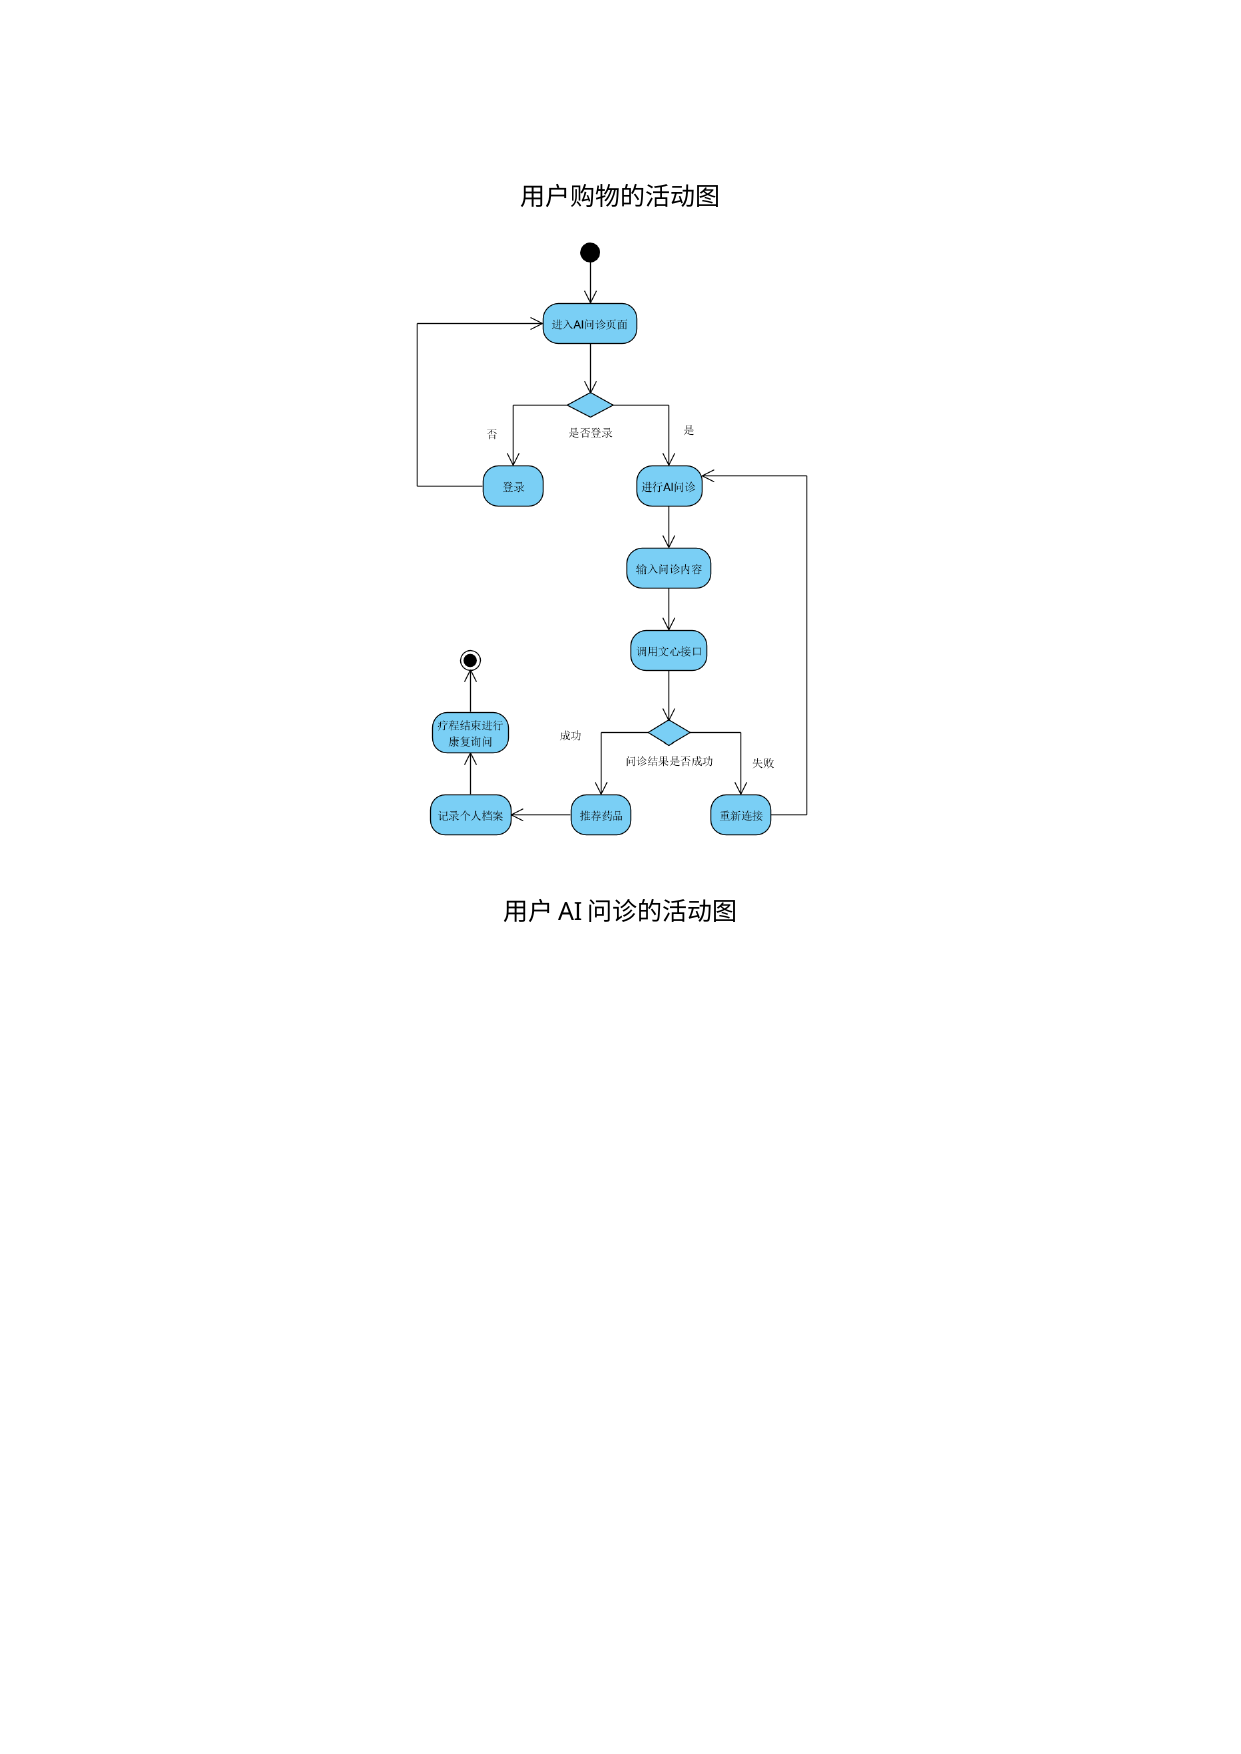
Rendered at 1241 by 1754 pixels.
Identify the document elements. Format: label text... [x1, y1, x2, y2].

text 用户AI问诊的活动图 [187, 877, 1053, 942]
picture [388, 227, 852, 871]
text 用户购物的活动图 [187, 162, 1053, 227]
